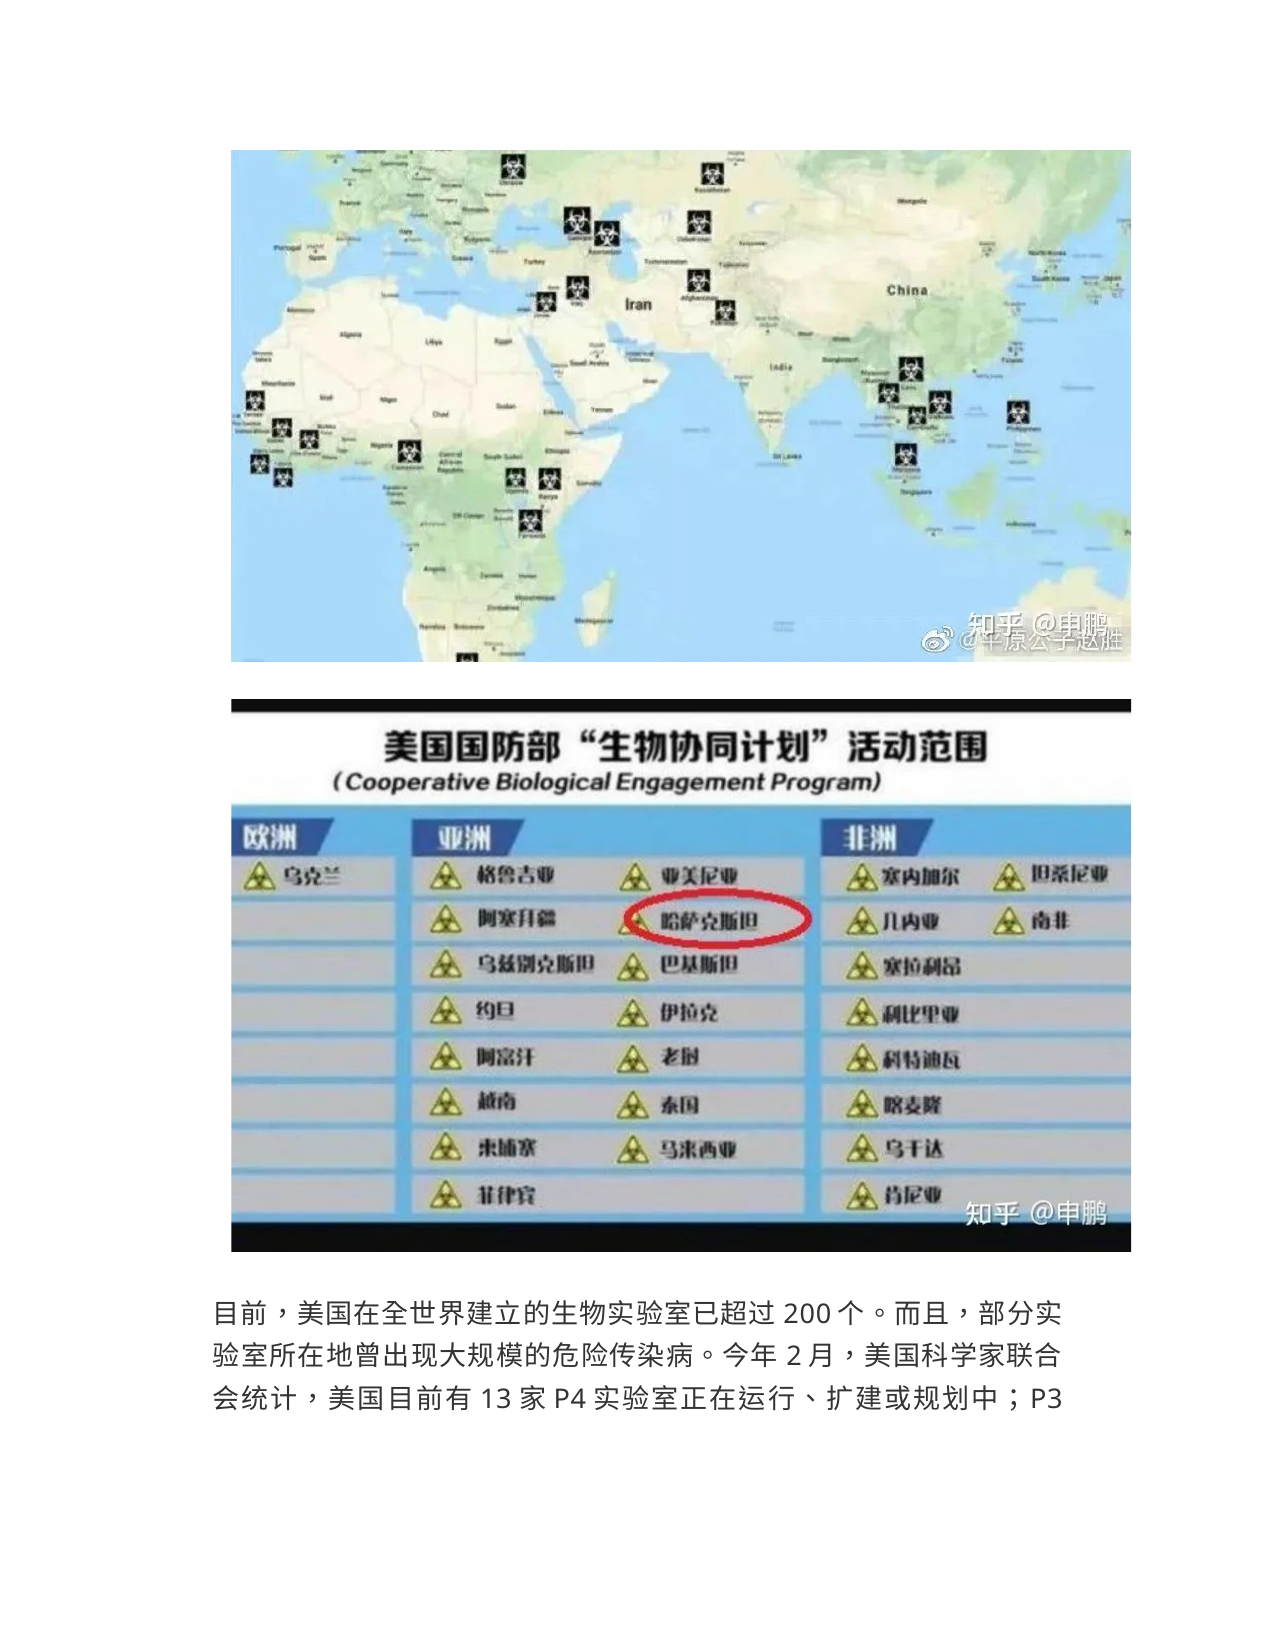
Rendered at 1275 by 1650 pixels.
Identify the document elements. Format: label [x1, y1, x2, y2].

picture [231, 699, 1132, 1252]
text [212, 1289, 1062, 1416]
picture [231, 150, 1132, 662]
